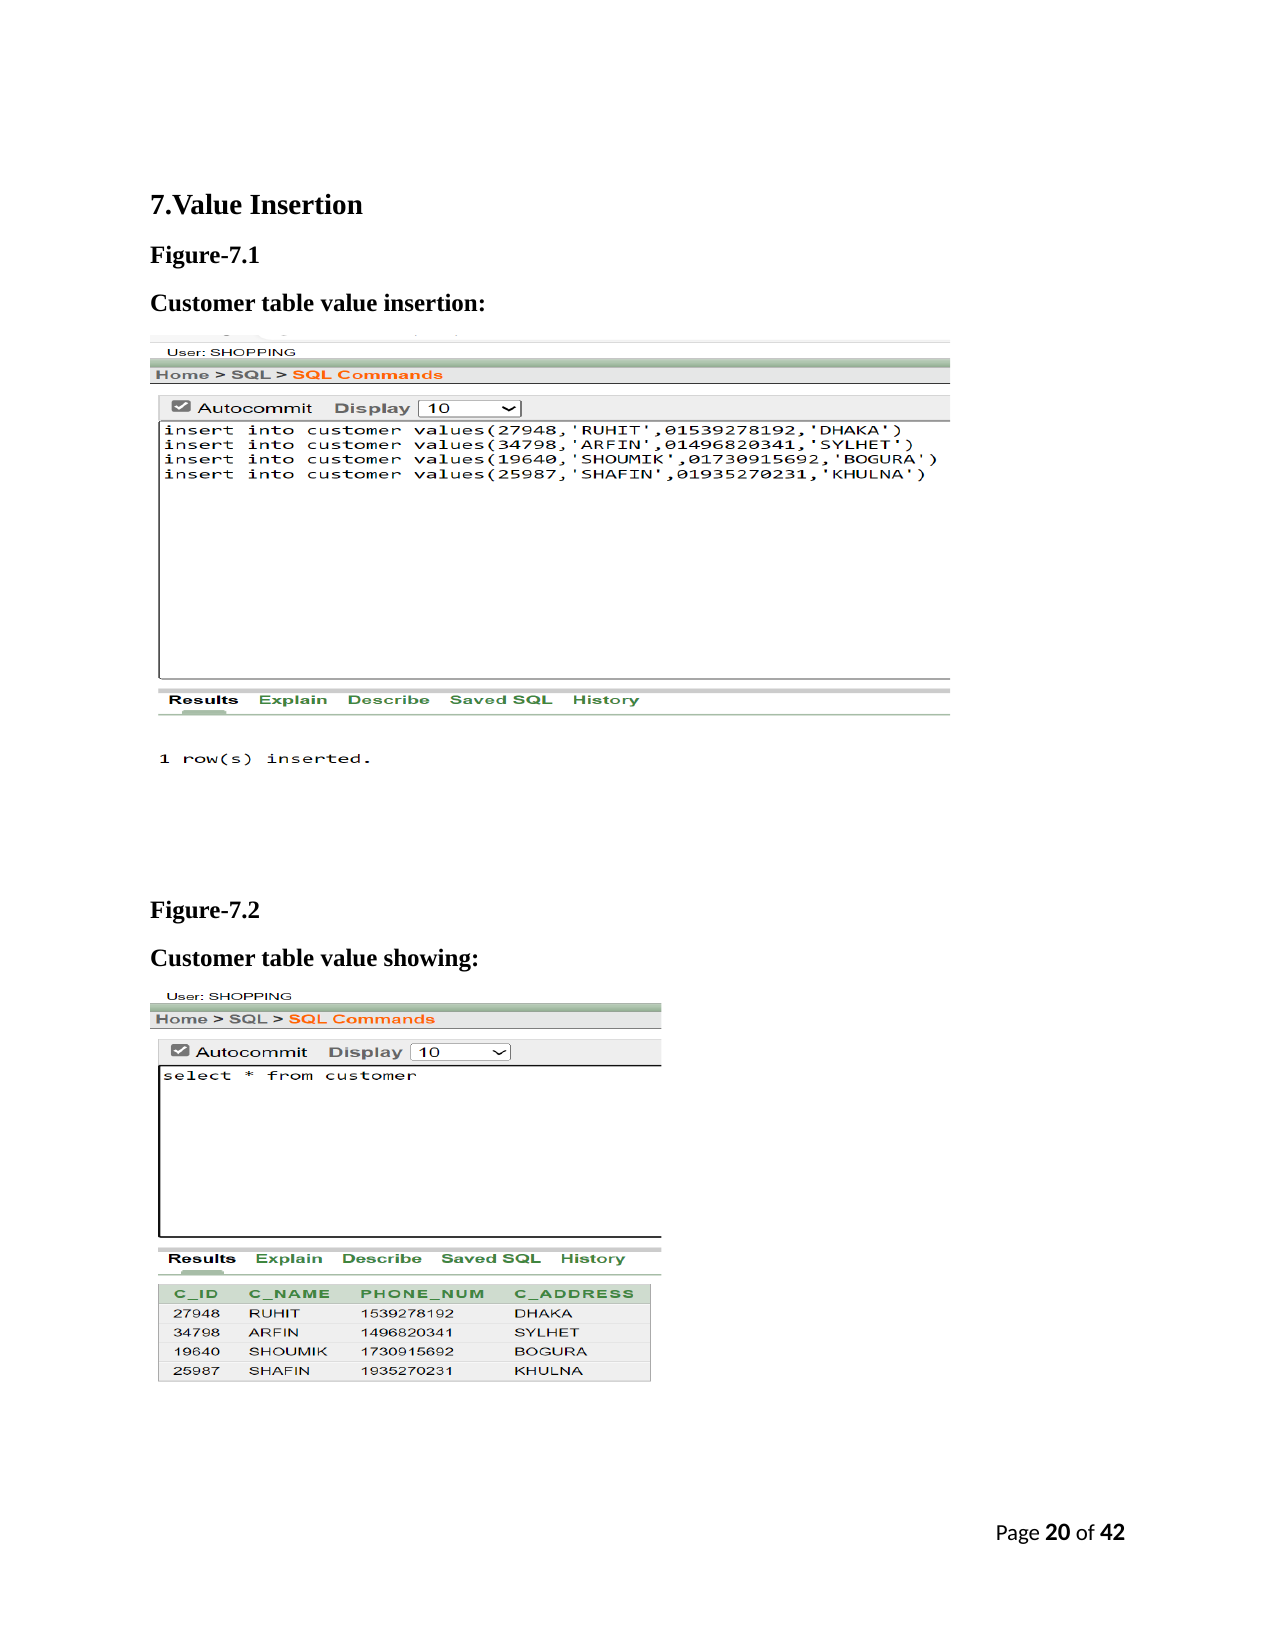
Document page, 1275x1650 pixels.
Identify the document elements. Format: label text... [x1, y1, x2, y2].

text Figure-7.1 [150, 240, 1125, 269]
picture [150, 335, 951, 772]
text Figure-7.2 [150, 895, 1125, 924]
text 7.Value Insertion [150, 187, 1125, 221]
text Customer table value showing: [150, 943, 1125, 971]
text Customer table value insertion: [150, 288, 1125, 316]
picture [150, 990, 662, 1385]
